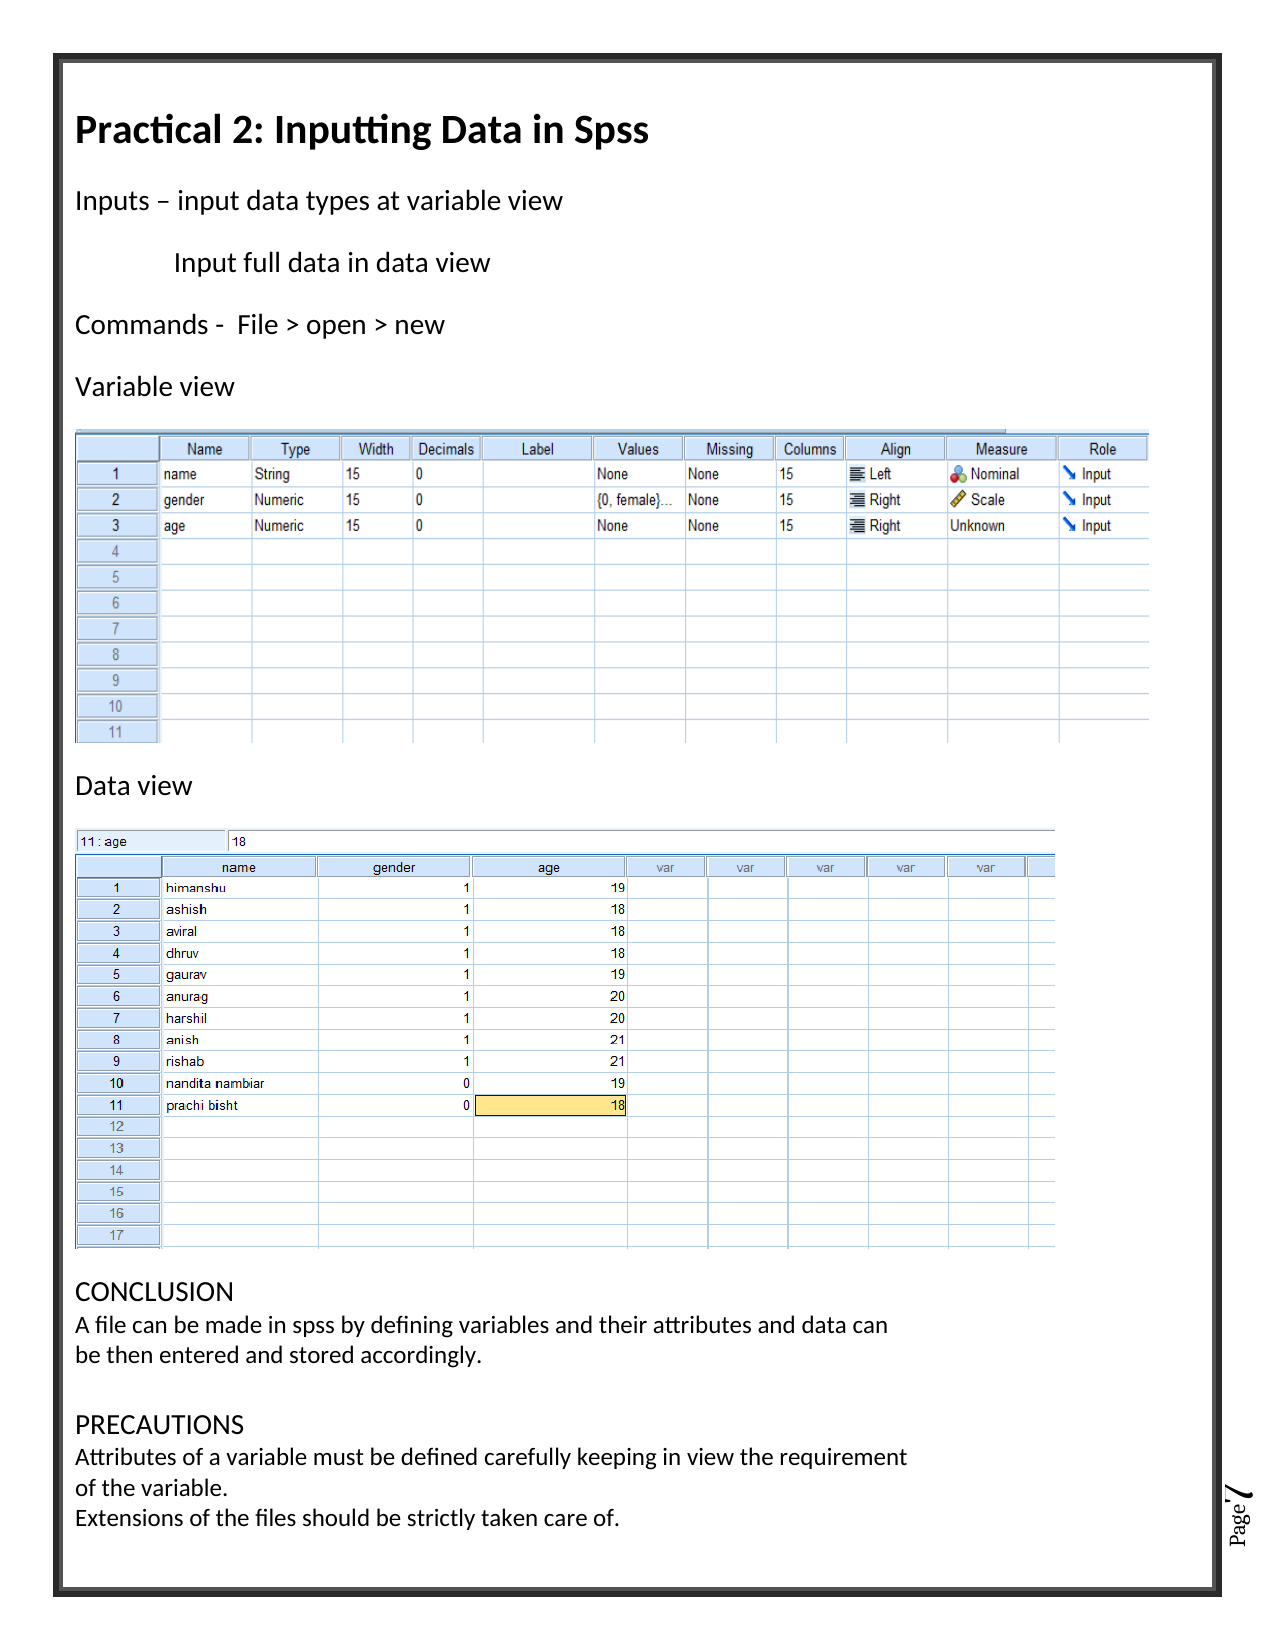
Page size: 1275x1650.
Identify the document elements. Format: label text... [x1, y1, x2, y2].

text be then entered and stored accordingly. [75, 1340, 1200, 1370]
picture [75, 429, 1149, 743]
text Extensions of the files should be strictly taken care of. [75, 1502, 1200, 1533]
text Practical 2: Inputting Data in Spss [75, 103, 1200, 154]
text Attributes of a variable must be defined carefully keeping in view the requirement [75, 1441, 1200, 1472]
text Input full data in data view [75, 244, 1200, 280]
text A file can be made in spss by defining variables and their attributes and data can [75, 1309, 1200, 1340]
picture [75, 828, 1055, 1249]
text Variable view [75, 368, 1200, 403]
text of the variable. [75, 1472, 1200, 1502]
text CONCLUSION [75, 1273, 1200, 1309]
text Inputs – input data types at variable view [75, 182, 1200, 218]
text Commands - File > open > new [75, 306, 1200, 341]
text PRECAUTIONS [75, 1406, 1200, 1441]
text Data view [75, 767, 1200, 803]
